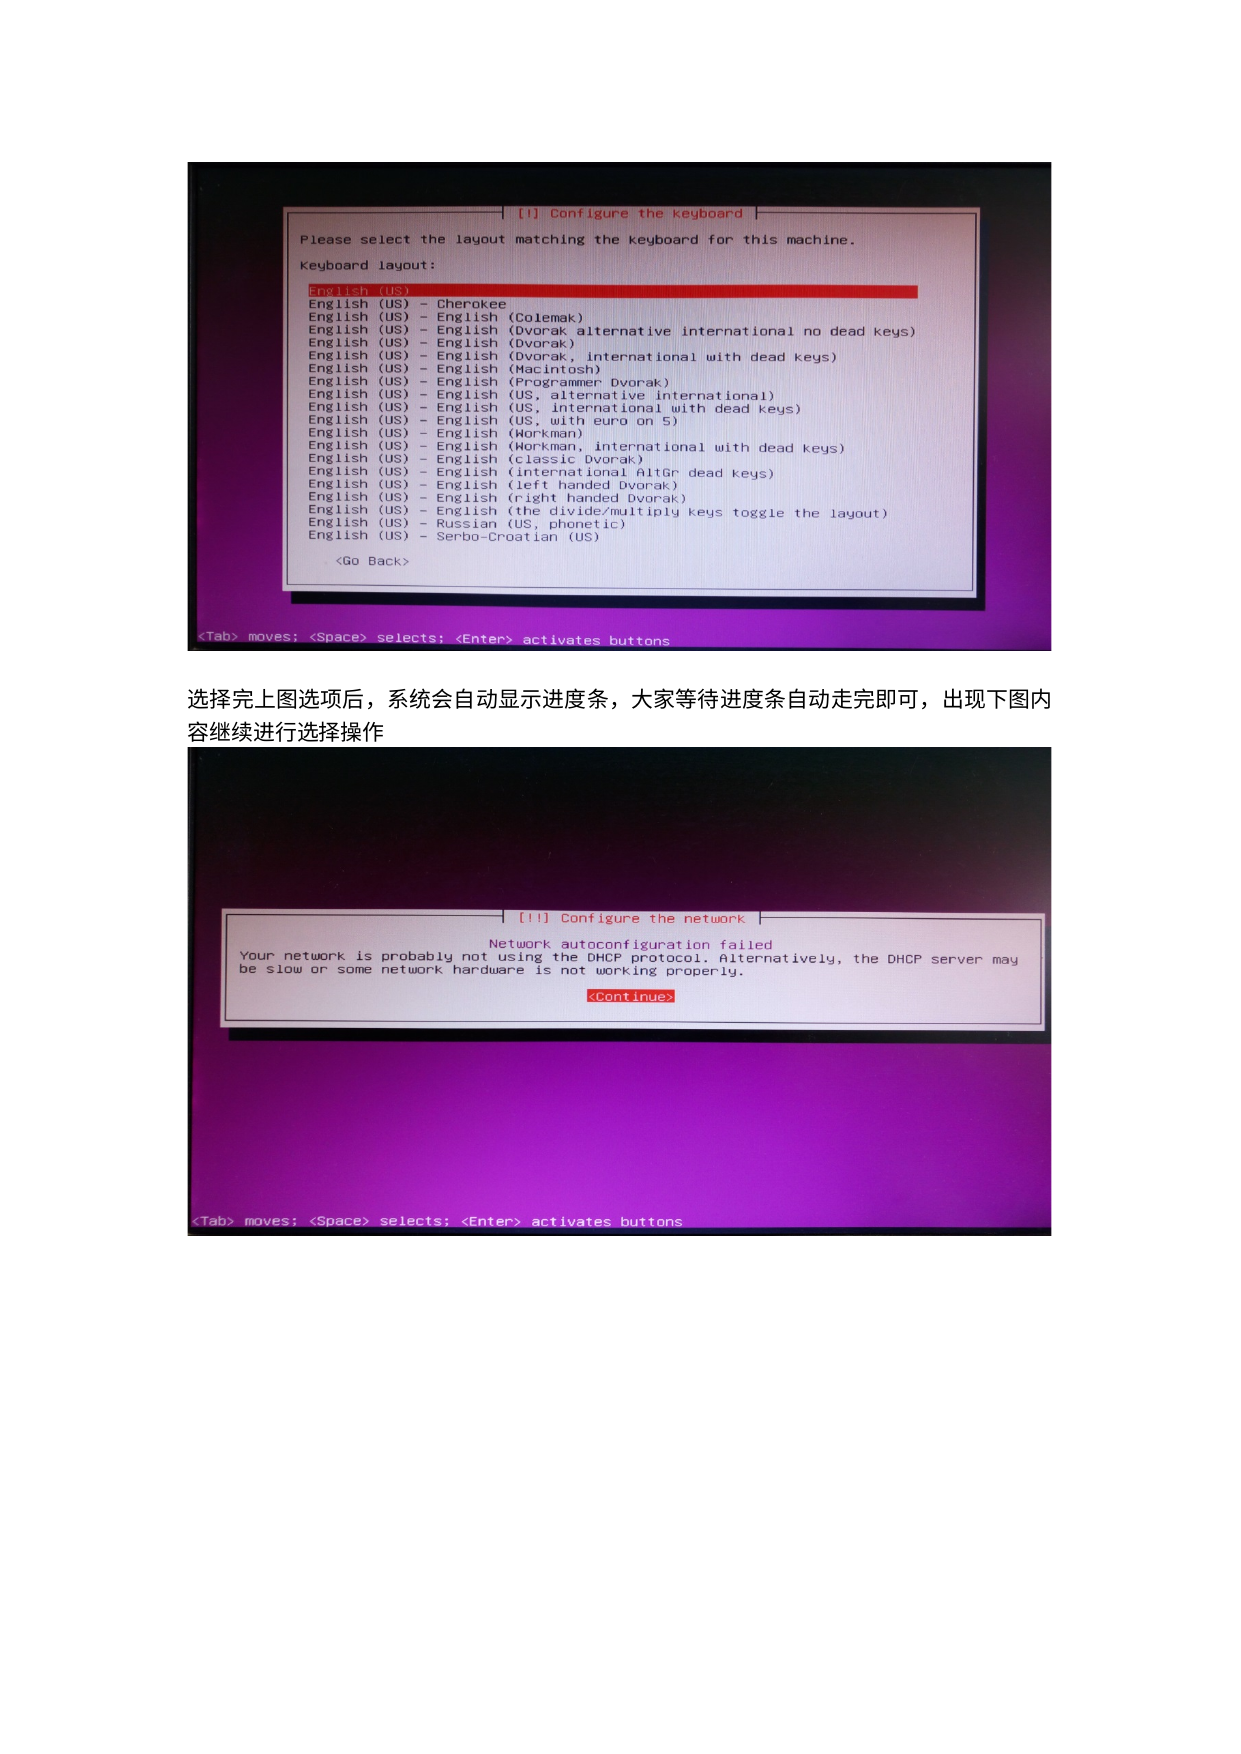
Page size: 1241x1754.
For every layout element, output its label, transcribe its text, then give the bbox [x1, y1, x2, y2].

text 选择完上图选项后，系统会自动显示进度条，大家等待进度条自动走完即可，出现下图内容继续进行选择操作 [187, 682, 1053, 747]
picture [187, 747, 1052, 1236]
picture [187, 162, 1052, 651]
